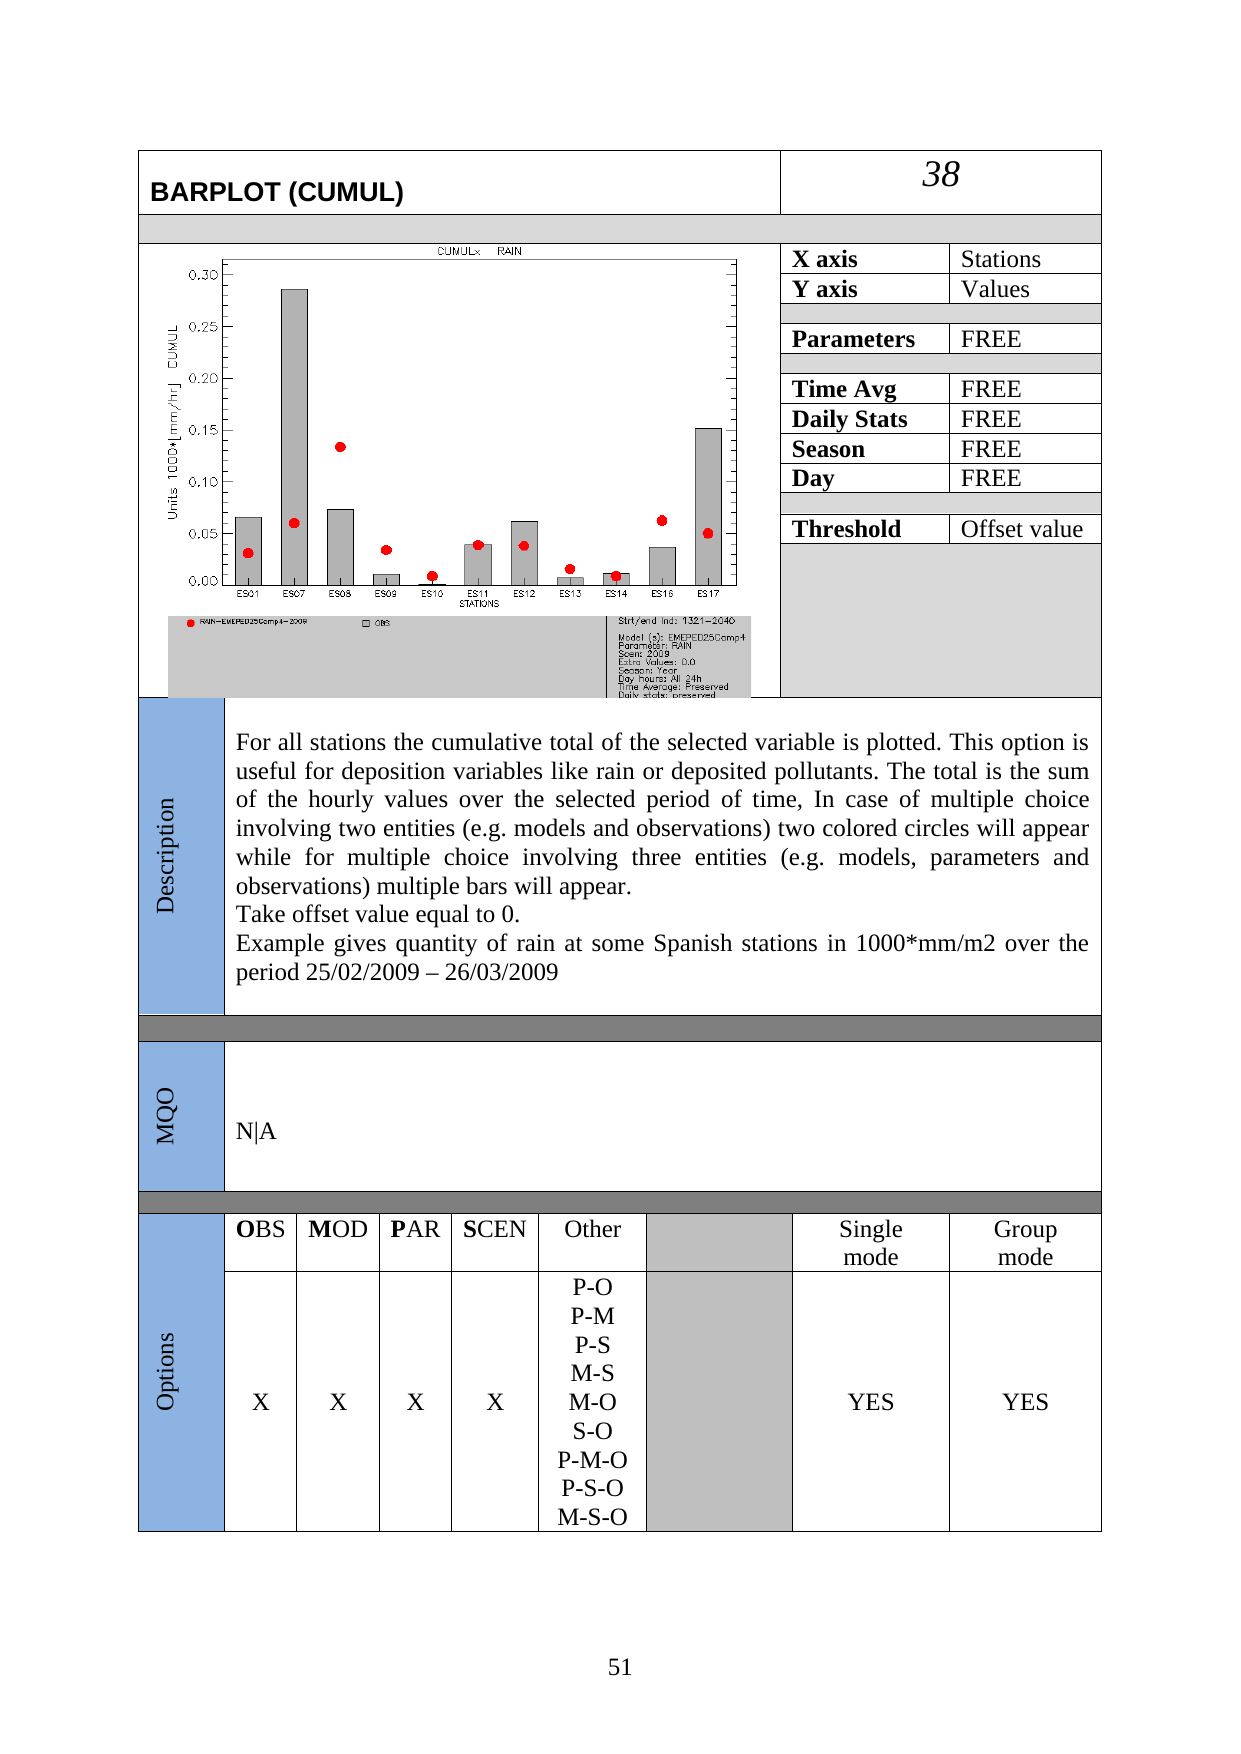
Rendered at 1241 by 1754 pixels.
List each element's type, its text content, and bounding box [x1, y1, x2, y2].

picture [168, 244, 752, 698]
table_cell P-O P-M P-S M-S M-O S-O P-M-O P-S-O M-S-O [539, 1272, 646, 1531]
table_cell Threshold [781, 515, 949, 543]
table_cell PAR [380, 1214, 451, 1271]
table_cell SCEN [452, 1214, 538, 1271]
table_cell [781, 493, 1101, 513]
table_cell X [225, 1272, 296, 1531]
table_cell [139, 1192, 1101, 1213]
table_cell Group mode [950, 1214, 1101, 1271]
table_header BARPLOT (CUMUL) [139, 151, 780, 213]
table_cell YES [950, 1272, 1101, 1531]
table_cell MOD [297, 1214, 379, 1271]
table_cell Parameters [781, 324, 949, 353]
table_cell Season [781, 434, 949, 462]
table_header 38 [781, 151, 1101, 213]
table_cell [781, 304, 1101, 323]
table_cell Stations [950, 244, 1101, 273]
table_cell Description [139, 698, 224, 1014]
table_cell FREE [950, 324, 1101, 353]
table_cell MQO [139, 1042, 224, 1191]
table_cell [647, 1214, 792, 1271]
table_cell [139, 244, 168, 697]
table_cell Time Avg [781, 374, 949, 403]
table_cell Other [539, 1214, 646, 1271]
table_cell [781, 544, 1101, 697]
table_cell [139, 1016, 1101, 1041]
table_cell Offset value [950, 515, 1101, 543]
table_cell FREE [950, 434, 1101, 462]
table_cell X [380, 1272, 451, 1531]
table_cell FREE [950, 464, 1101, 492]
table_cell [139, 215, 1101, 243]
table_cell Daily Stats [781, 404, 949, 433]
table_cell OBS [225, 1214, 296, 1271]
table_cell X [297, 1272, 379, 1531]
table_cell Single mode [793, 1214, 949, 1271]
table_cell Values [950, 274, 1101, 303]
table_cell Y axis [781, 274, 949, 303]
table_cell X [452, 1272, 538, 1531]
table_cell [752, 244, 780, 697]
table_cell For all stations the cumulative total of the selected variable is plotted. This option is useful for deposition variables like rain or deposited pollutants. The total is the sum of the hourly values over the selected period of time, In case of multiple choice involving two entities (e.g. models and observations) two colored circles will appear while for multiple choice involving three entities (e.g. models, parameters and observations) multiple bars will appear. Take offset value equal to 0. Example gives quantity of rain at some Spanish stations in 1000*mm/m2 over the period 25/02/2009 – 26/03/2009 [225, 698, 1101, 1014]
table_cell [647, 1272, 792, 1531]
table_cell FREE [950, 404, 1101, 433]
table_cell [781, 354, 1101, 373]
table_cell Options [139, 1214, 224, 1531]
table_cell FREE [950, 374, 1101, 403]
table_cell YES [793, 1272, 949, 1531]
table_cell X axis [781, 244, 949, 273]
table_cell N|A [225, 1042, 1101, 1191]
table_cell Day [781, 464, 949, 492]
